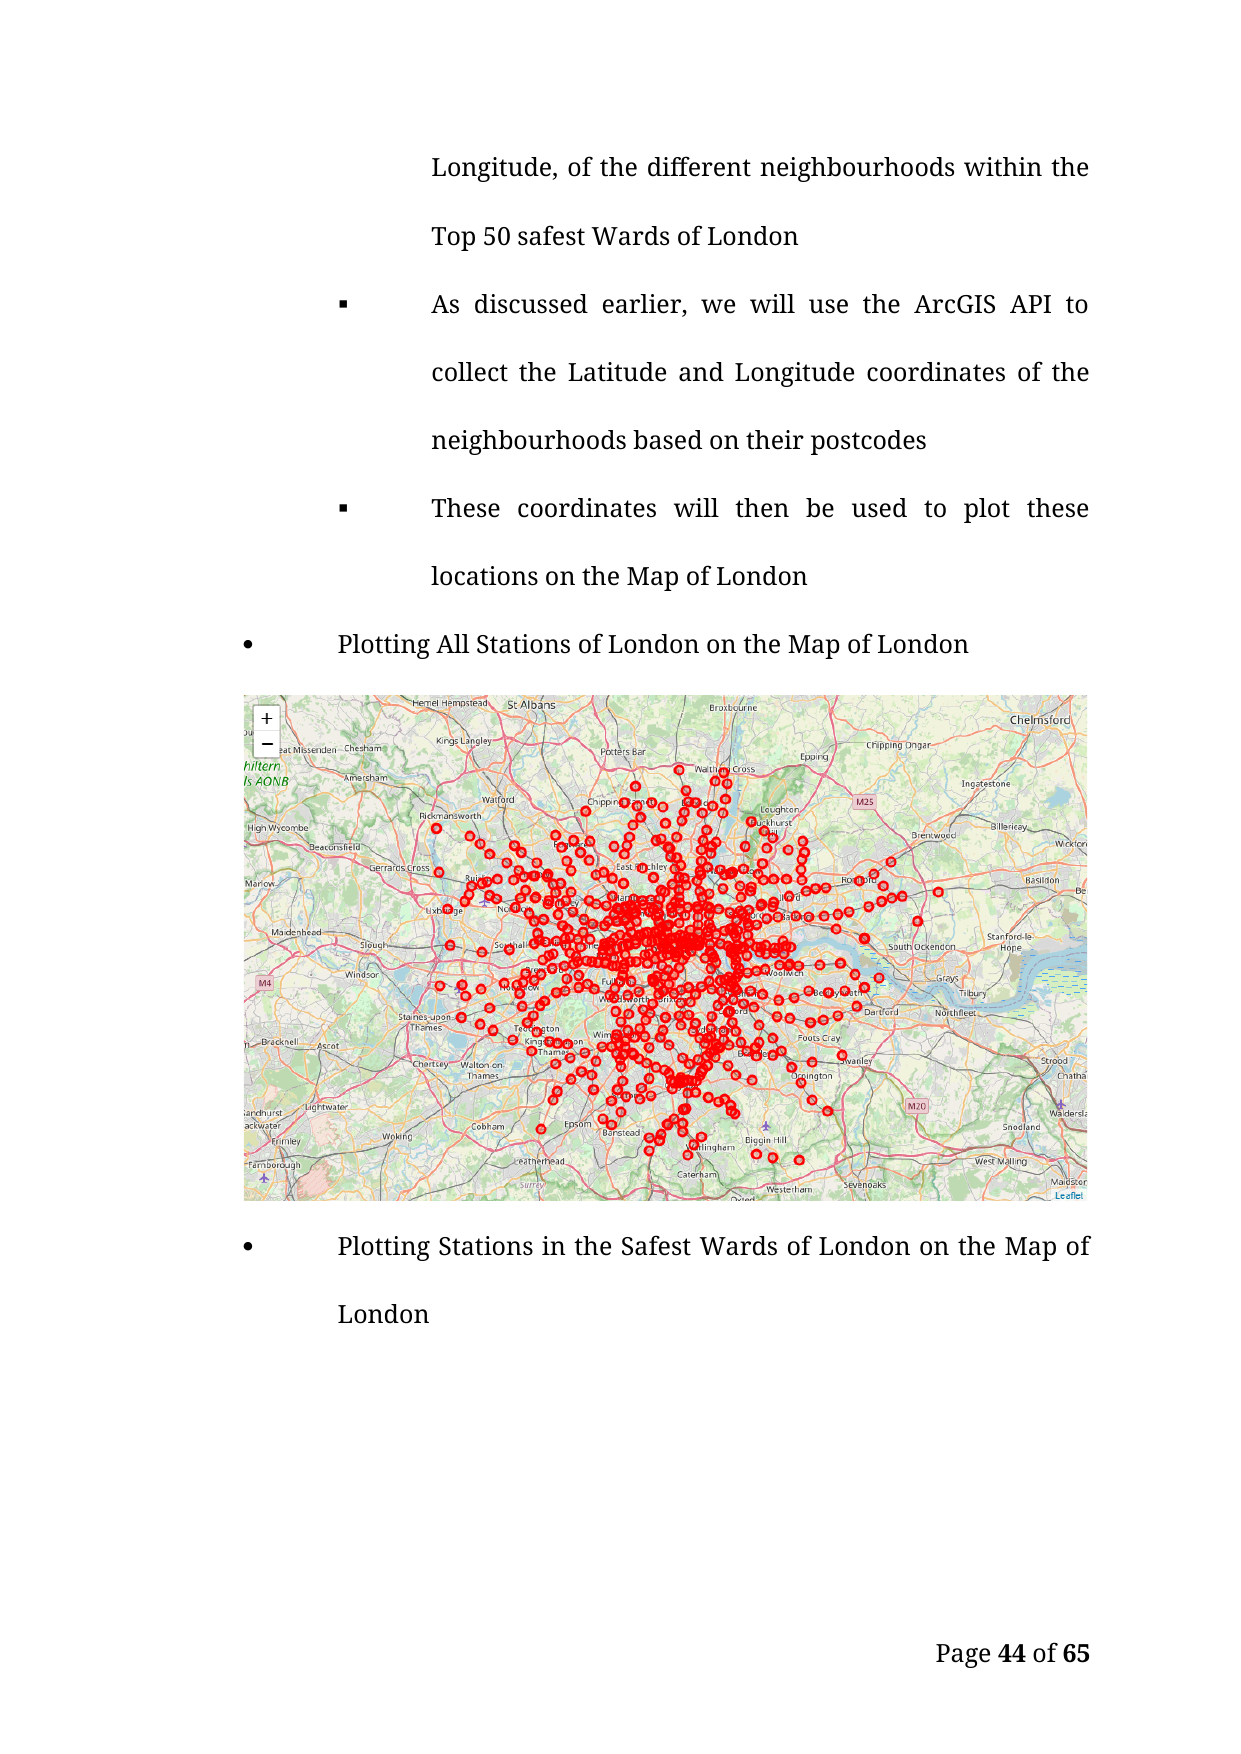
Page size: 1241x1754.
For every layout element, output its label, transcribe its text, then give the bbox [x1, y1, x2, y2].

list As discussed earlier, we will use the ArcGIS API to collect the Latitude and Longitude coordinates of the neighbourhoods based on their postcodes [337, 286, 1090, 457]
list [337, 150, 1090, 252]
list Plotting All Stations of London on the Map of London [244, 627, 1090, 661]
picture [243, 695, 1088, 1201]
list Plotting Stations in the Safest Wards of London on the Map of London [244, 1228, 1090, 1331]
list These coordinates will then be used to plot these locations on the Map of London [337, 491, 1090, 593]
